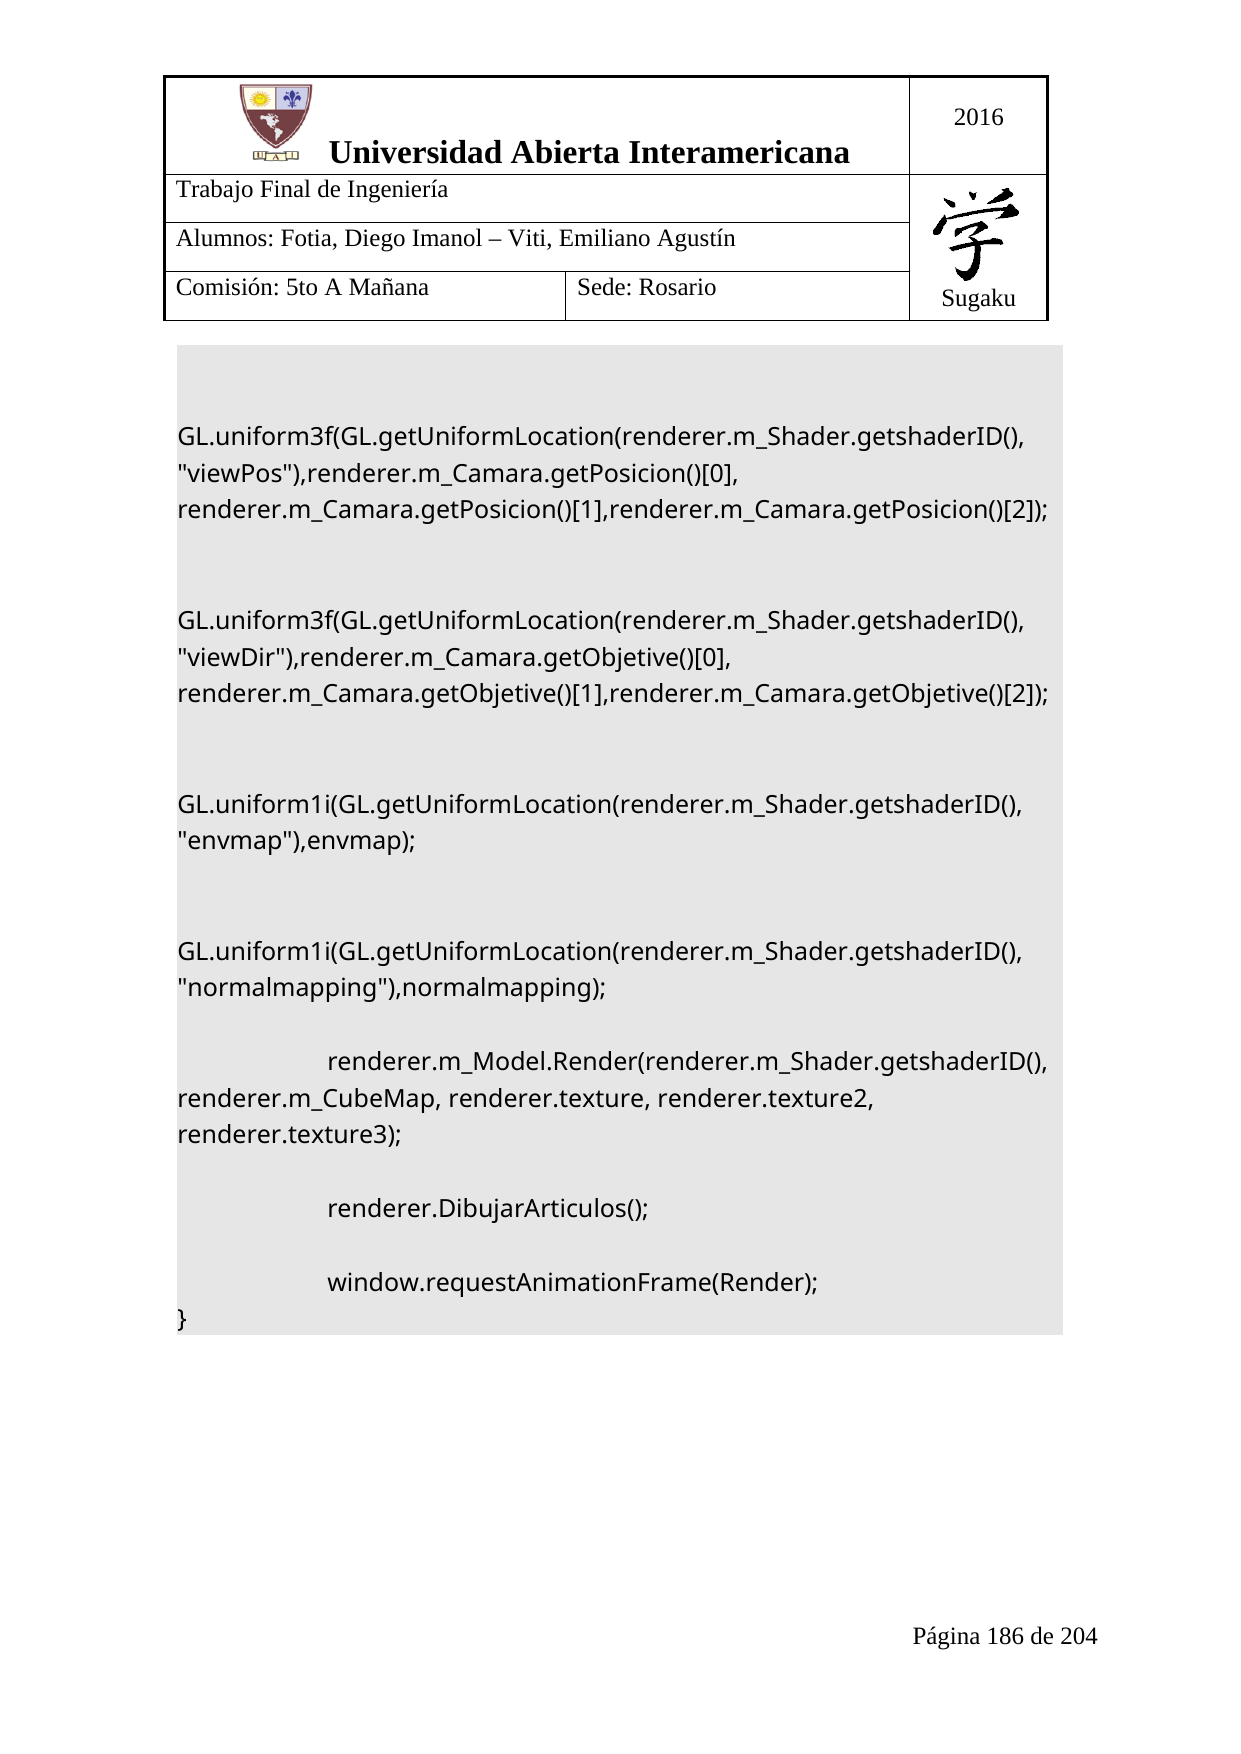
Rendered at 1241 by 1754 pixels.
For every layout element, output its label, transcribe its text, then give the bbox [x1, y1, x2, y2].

picture [223, 78, 329, 164]
picture [927, 181, 1030, 284]
